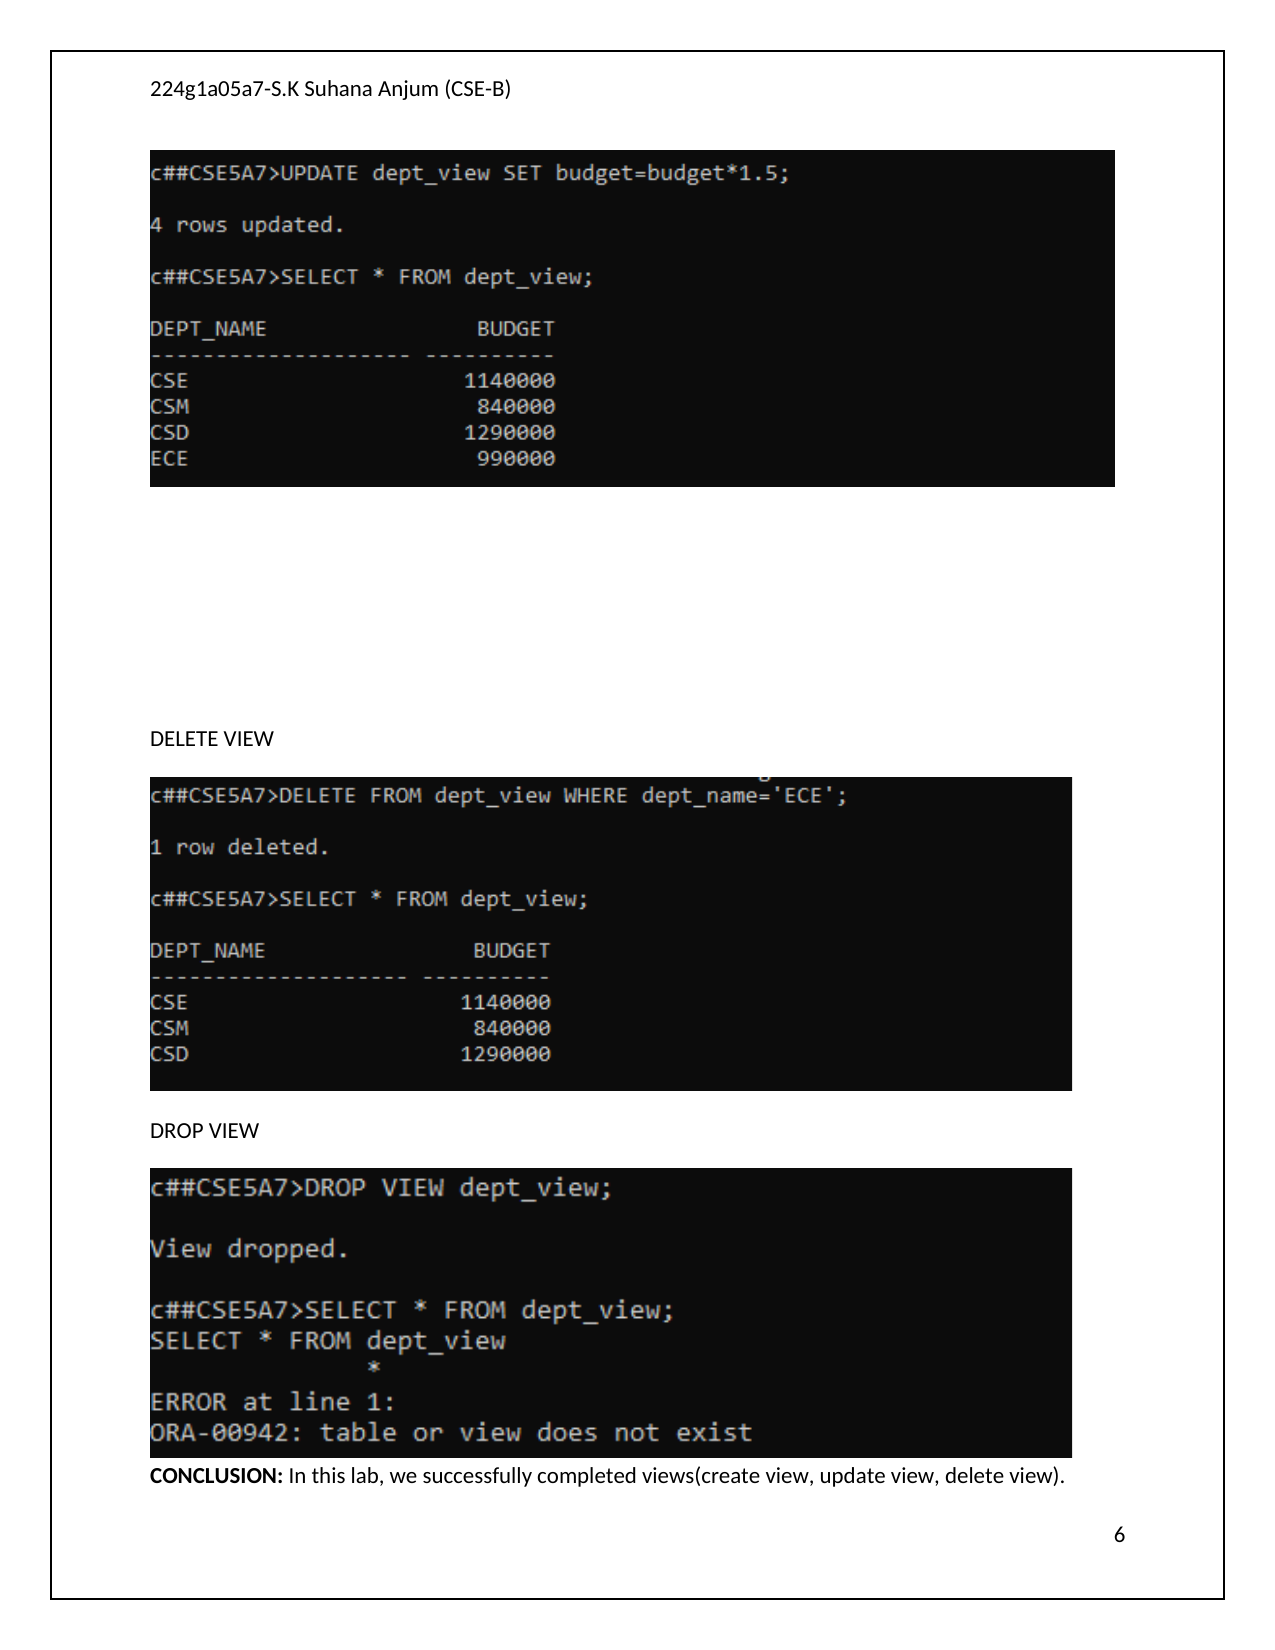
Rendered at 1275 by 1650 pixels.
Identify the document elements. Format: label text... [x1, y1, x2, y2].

picture [150, 1168, 1073, 1458]
picture [150, 150, 1115, 487]
picture [150, 777, 1073, 1091]
text DELETE VIEW [150, 724, 1125, 752]
text DROP VIEW [150, 1116, 1125, 1144]
